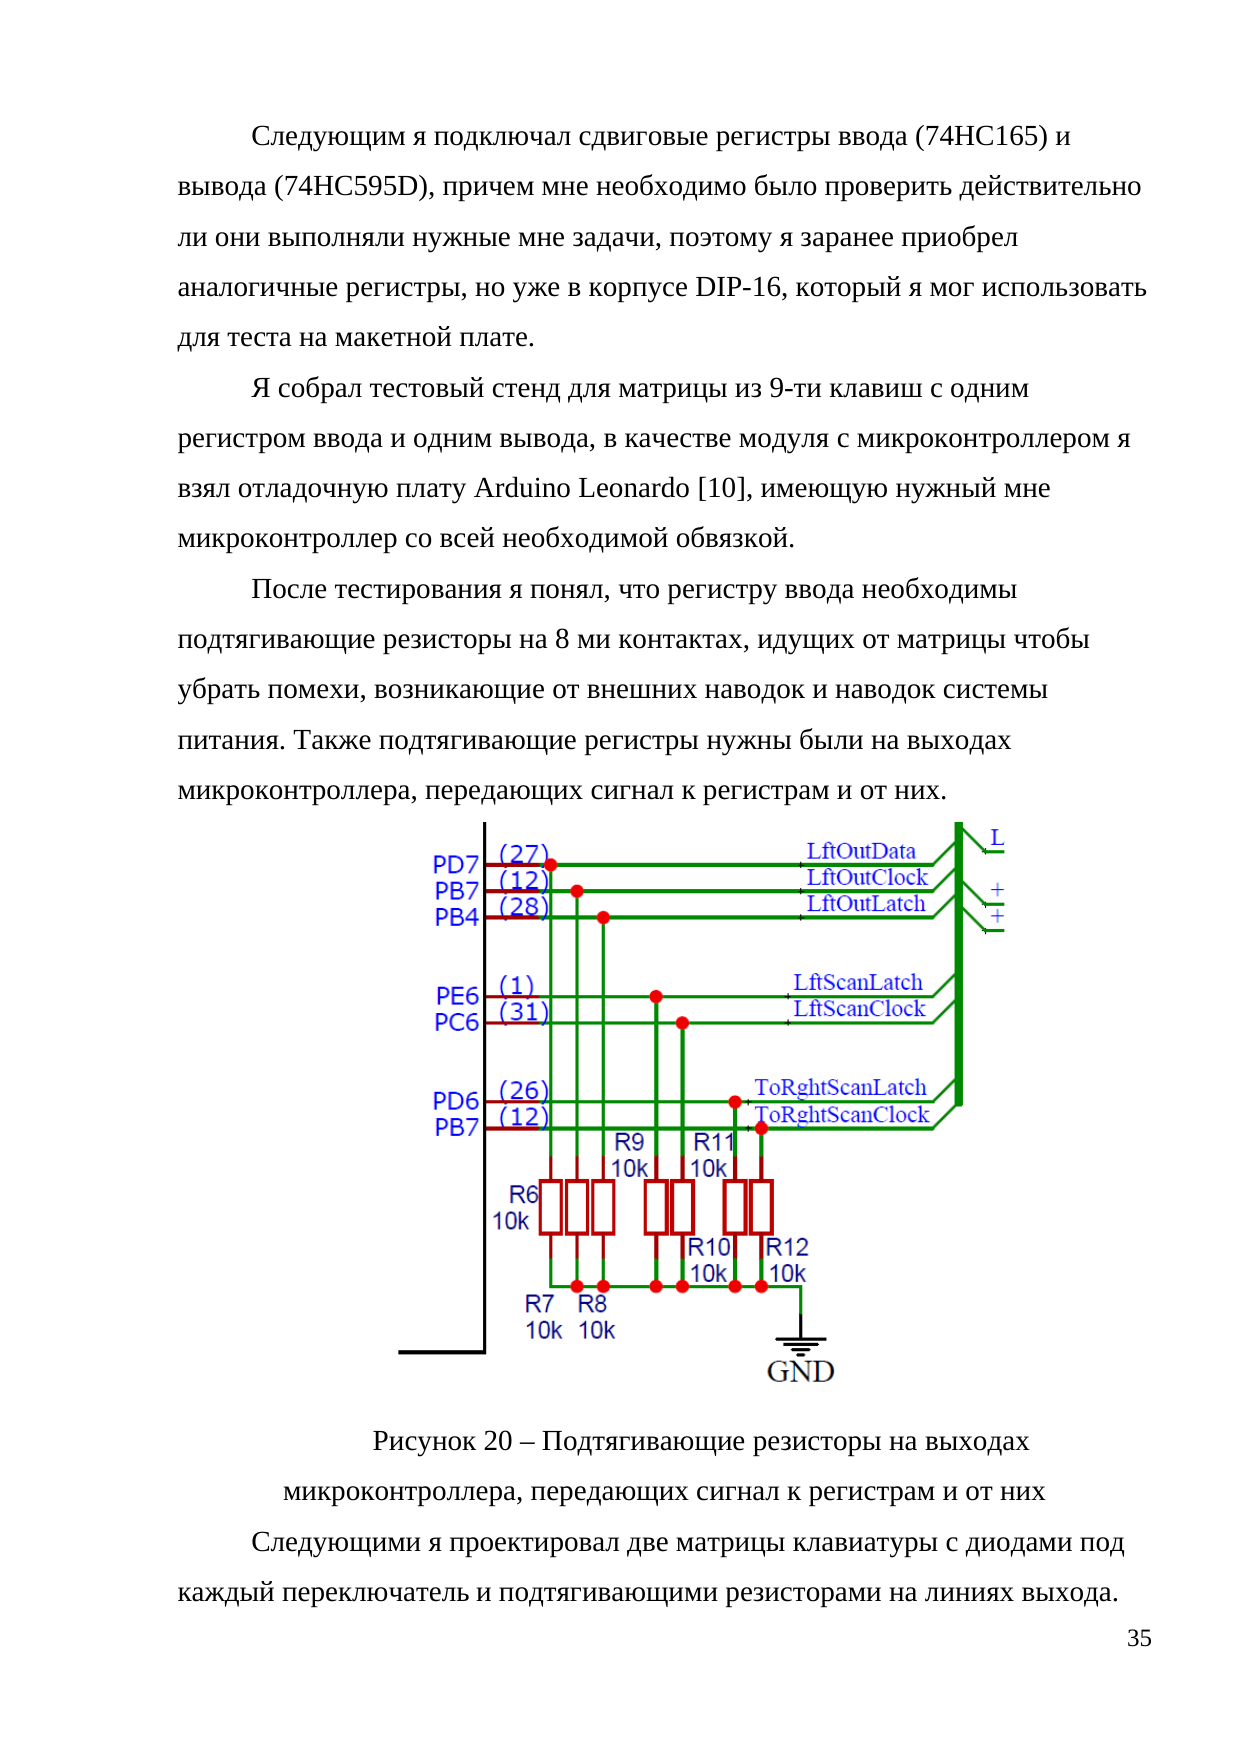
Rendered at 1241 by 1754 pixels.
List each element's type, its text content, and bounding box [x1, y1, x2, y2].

text Рисунок 20 – Подтягивающие резисторы на выходах микроконтроллера, передающих сигнал к регистрам и от них [177, 1423, 1152, 1507]
text После тестирования я понял, что регистру ввода необходимы подтягивающие резисторы на 8 ми контактах, идущих от матрицы чтобы убрать помехи, возникающие от внешних наводок и наводок системы питания. Также подтягивающие регистры нужны были на выходах микроконтроллера, передающих сигнал к регистрам и от них. [177, 571, 1152, 806]
text Я собрал тестовый стенд для матрицы из 9-ти клавиш с одним регистром ввода и одним вывода, в качестве модуля с микроконтроллером я взял отладочную плату Arduino Leonardo [10], имеющую нужный мне микроконтроллер со всей необходимой обвязкой. [177, 370, 1152, 554]
text Следующими я проектировал две матрицы клавиатуры с диодами под каждый переключатель и подтягивающими резисторами на линиях выхода. [177, 1524, 1152, 1608]
text Следующим я подключал сдвиговые регистры ввода (74HC165) и вывода (74HC595D), причем мне необходимо было проверить действительно ли они выполняли нужные мне задачи, поэтому я заранее приобрел аналогичные регистры, но уже в корпусе DIP-16, который я мог использовать для теста на макетной плате. [177, 118, 1152, 353]
picture [398, 822, 1005, 1409]
